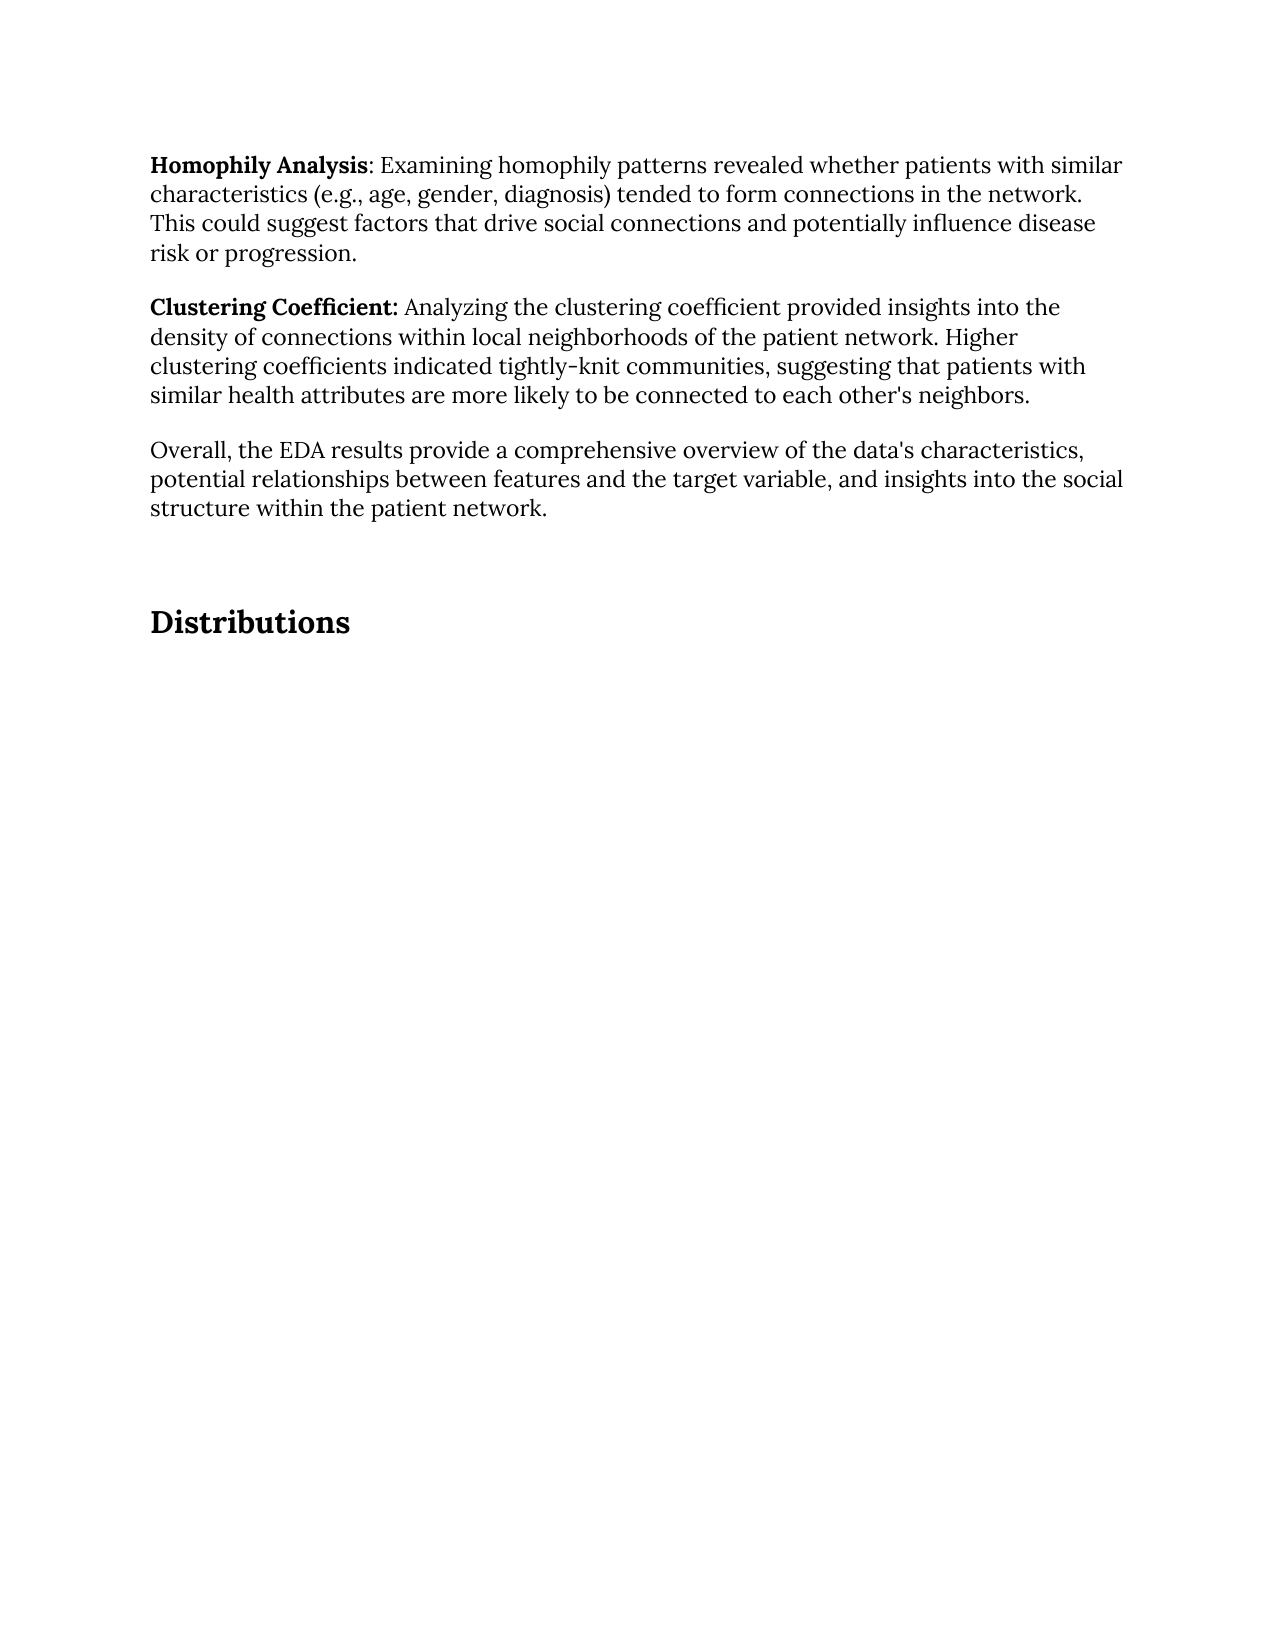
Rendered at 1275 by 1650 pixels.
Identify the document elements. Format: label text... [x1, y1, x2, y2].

text Overall, the EDA results provide a comprehensive overview of the data's characteristics, potential relationships between features and the target variable, and insights into the social structure within the patient network. [150, 435, 1125, 523]
text Distributions [150, 602, 1125, 642]
text Clustering Coefficient: Analyzing the clustering coefficient provided insights into the density of connections within local neighborhoods of the patient network. Higher clustering coefficients indicated tightly-knit communities, suggesting that patients with similar health attributes are more likely to be connected to each other's neighbors. [150, 292, 1125, 410]
text Homophily Analysis: Examining homophily patterns revealed whether patients with similar characteristics (e.g., age, gender, diagnosis) tended to form connections in the network. This could suggest factors that drive social connections and potentially influence disease risk or progression. [150, 150, 1125, 267]
